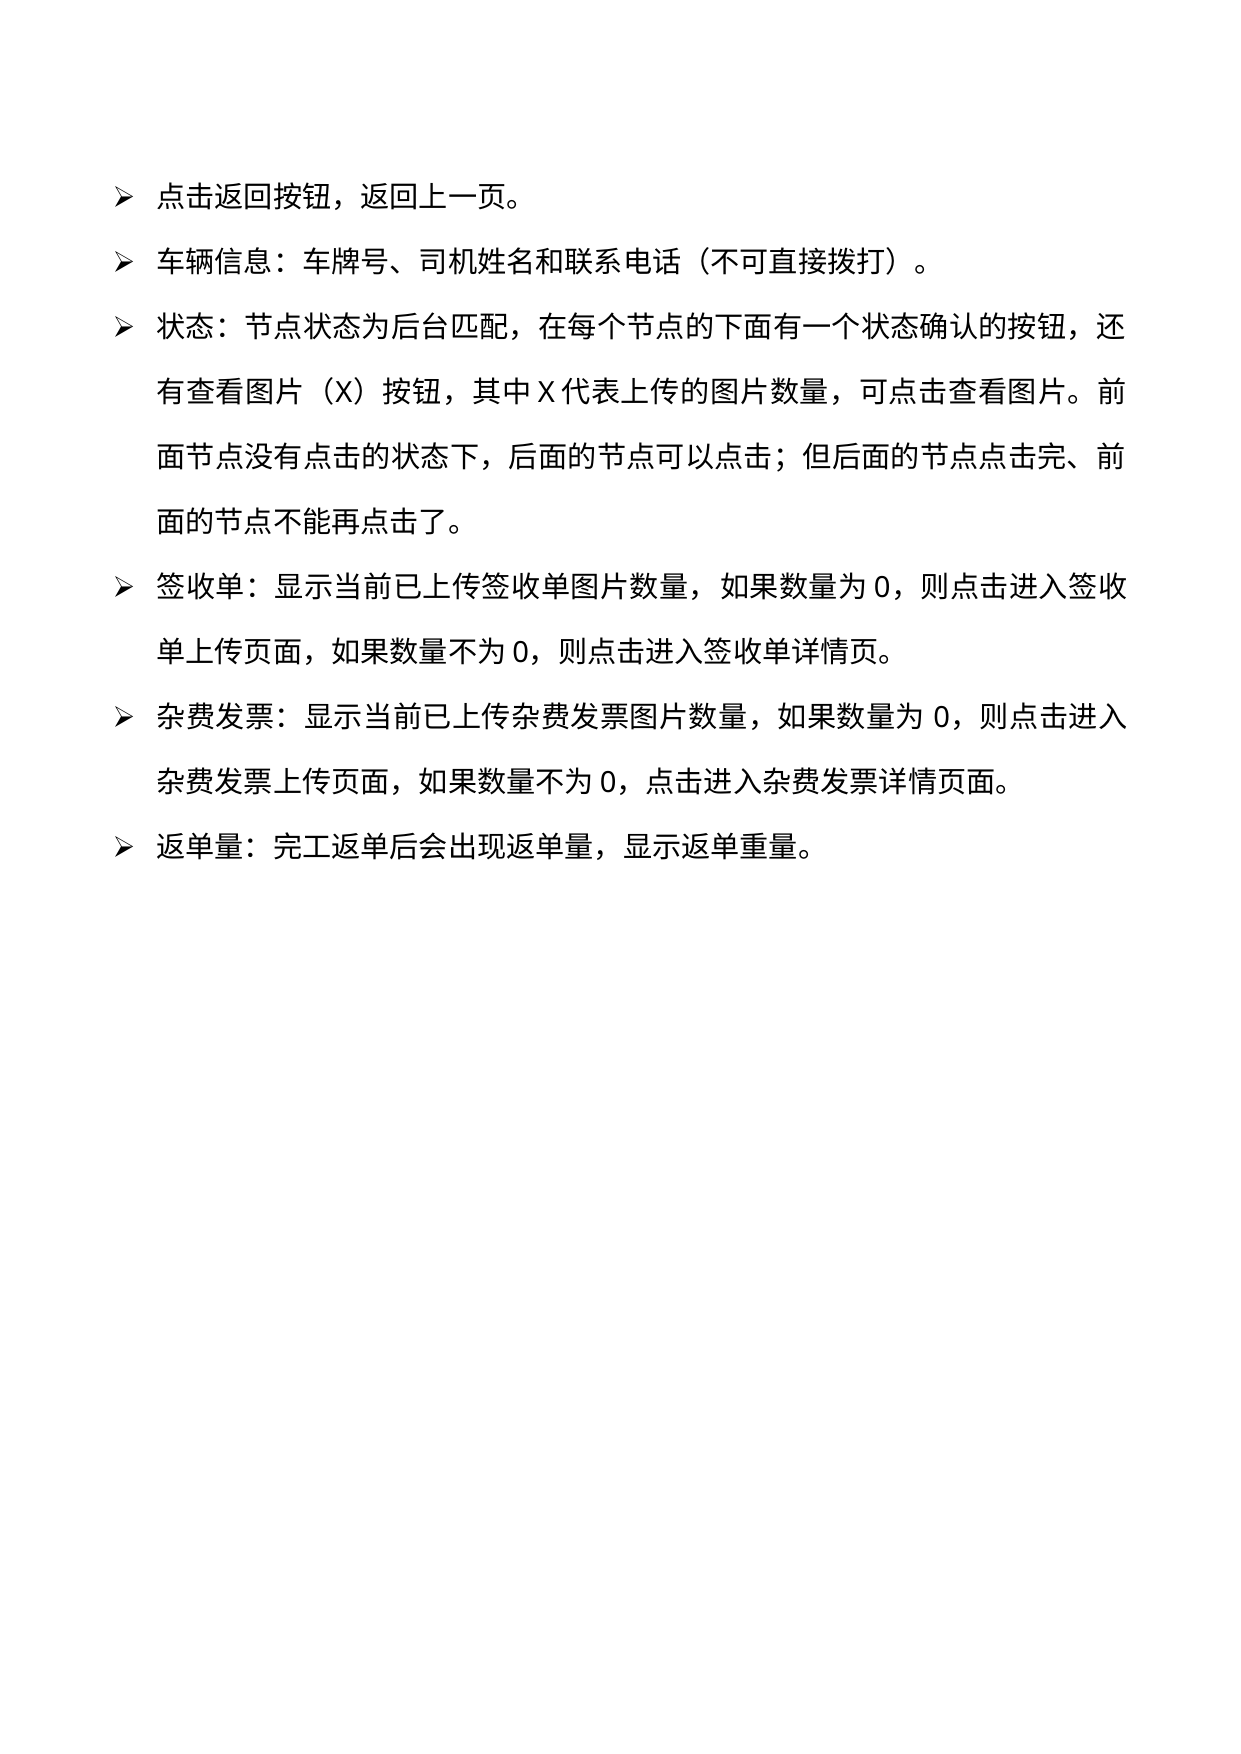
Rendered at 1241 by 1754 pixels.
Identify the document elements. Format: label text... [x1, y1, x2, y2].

list 车辆信息：车牌号、司机姓名和联系电话（不可直接拨打）。 [112, 227, 1128, 292]
list 状态：节点状态为后台匹配，在每个节点的下面有一个状态确认的按钮，还有查看图片（X）按钮，其中X代表上传的图片数量，可点击查看图片。前面节点没有点击的状态下，后面的节点可以点击；但后面的节点点击完、前面的节点不能再点击了。 [112, 292, 1128, 552]
list 点击返回按钮，返回上一页。 [112, 162, 1128, 227]
list 返单量：完工返单后会出现返单量，显示返单重量。 [112, 812, 1128, 877]
list 杂费发票：显示当前已上传杂费发票图片数量，如果数量为0，则点击进入杂费发票上传页面，如果数量不为0，点击进入杂费发票详情页面。 [112, 682, 1128, 812]
list 签收单：显示当前已上传签收单图片数量，如果数量为0，则点击进入签收单上传页面，如果数量不为0，则点击进入签收单详情页。 [112, 552, 1128, 682]
